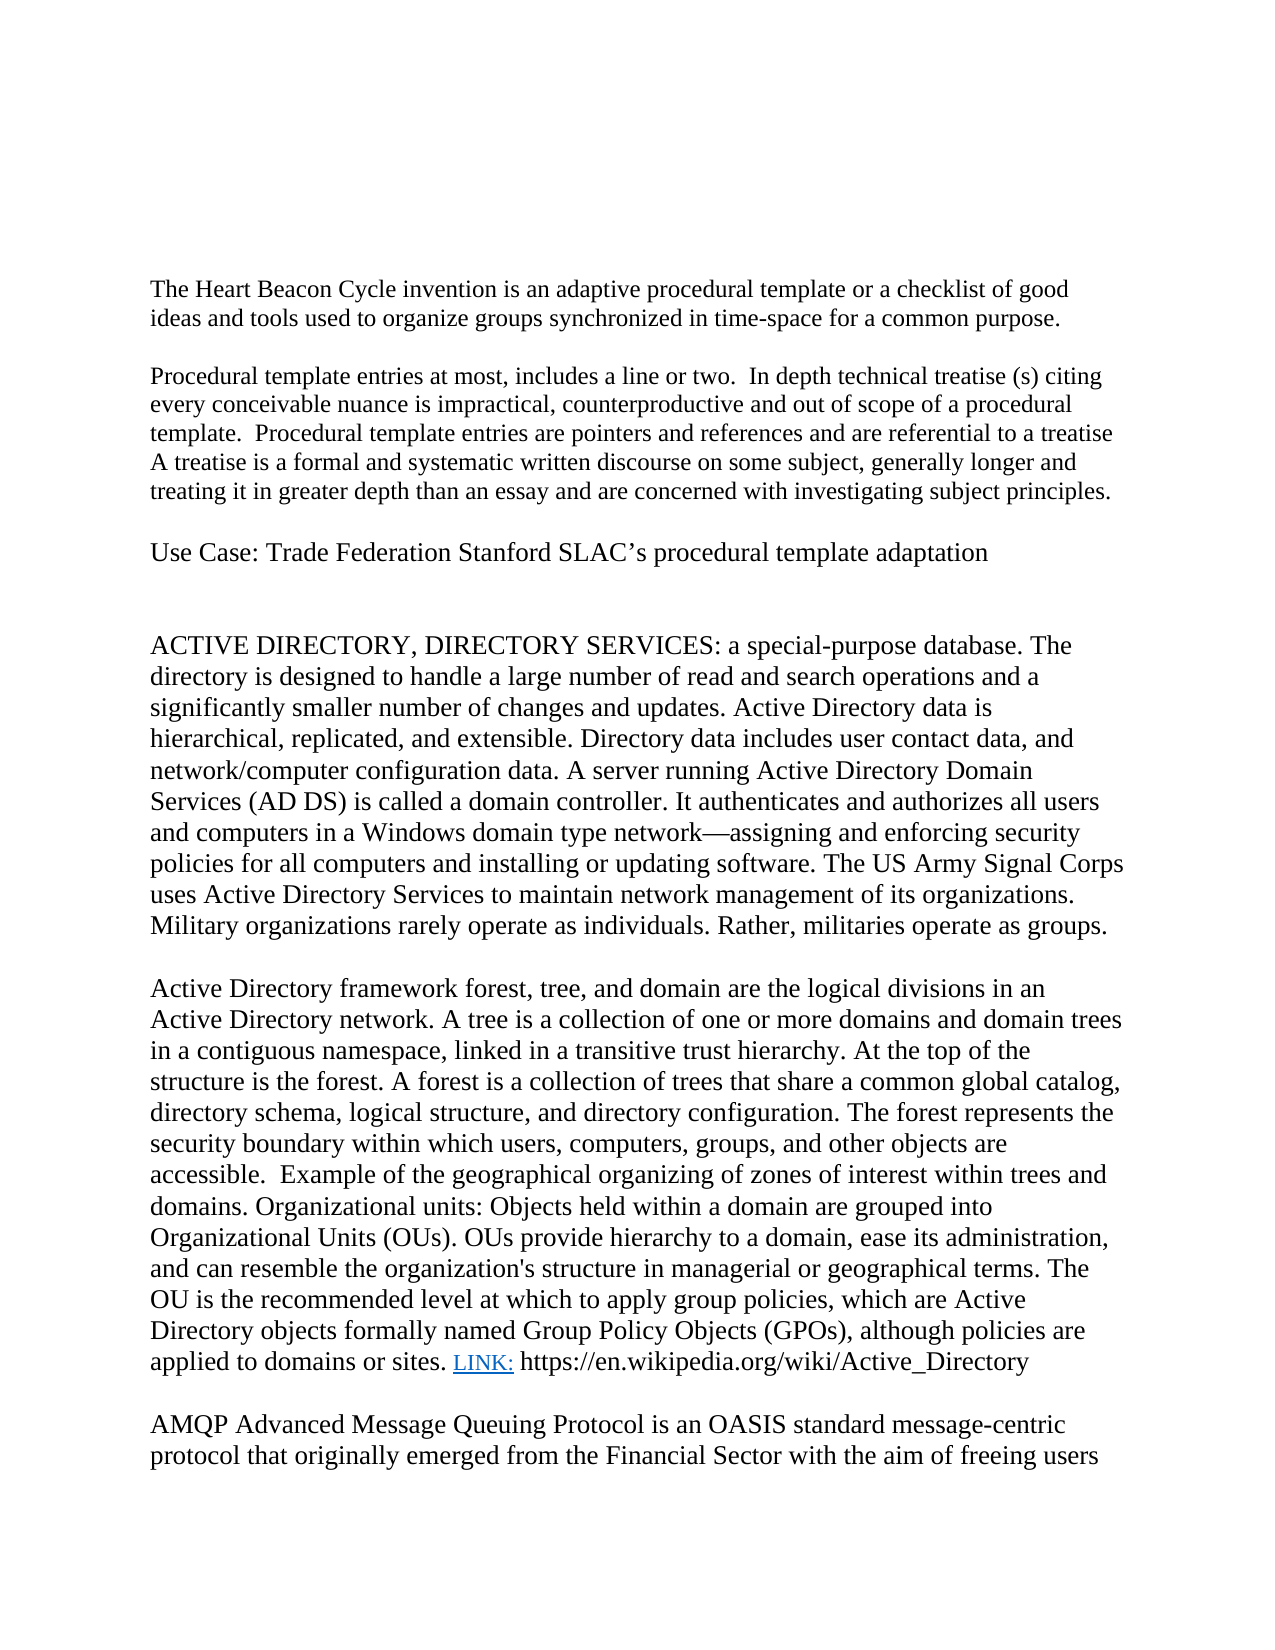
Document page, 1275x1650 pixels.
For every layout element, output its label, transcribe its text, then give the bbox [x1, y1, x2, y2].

text ACTIVE DIRECTORY, DIRECTORY SERVICES: a special-purpose database. The directory is designed to handle a large number of read and search operations and a significantly smaller number of changes and updates. Active Directory data is hierarchical, replicated, and extensible. Directory data includes user contact data, and network/computer configuration data. A server running Active Directory Domain Services (AD DS) is called a domain controller. It authenticates and authorizes all users and computers in a Windows domain type network—assigning and enforcing security policies for all computers and installing or updating software. The US Army Signal Corps uses Active Directory Services to maintain network management of its organizations. Military organizations rarely operate as individuals. Rather, militaries operate as groups. [150, 629, 1125, 941]
text The Heart Beacon Cycle invention is an adaptive procedural template or a checklist of good ideas and tools used to organize groups synchronized in time-space for a common purpose. [150, 274, 1125, 332]
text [150, 1408, 1125, 1470]
text Procedural template entries at most, includes a line or two. In depth technical treatise (s) citing every conceivable nuance is impractical, counterproductive and out of scope of a procedural template. Procedural template entries are pointers and references and are referential to a treatise A treatise is a formal and systematic written discourse on some subject, generally longer and treating it in greater depth than an essay and are concerned with investigating subject principles. [150, 361, 1125, 504]
text Active Directory framework forest, tree, and domain are the logical divisions in an Active Directory network. A tree is a collection of one or more domains and domain trees in a contiguous namespace, linked in a transitive trust hierarchy. At the top of the structure is the forest. A forest is a collection of trees that share a common global catalog, directory schema, logical structure, and directory configuration. The forest represents the security boundary within which users, computers, groups, and other objects are accessible. Example of the geographical organizing of zones of interest within trees and domains. Organizational units: Objects held within a domain are grouped into Organizational Units (OUs). OUs provide hierarchy to a domain, ease its administration, and can resemble the organization's structure in managerial or geographical terms. The OU is the recommended level at which to apply group policies, which are Active Directory objects formally named Group Policy Objects (GPOs), although policies are applied to domains or sites. LINK: https://en.wikipedia.org/wiki/Active_Directory [150, 972, 1125, 1377]
text Use Case: Trade Federation Stanford SLAC’s procedural template adaptation [150, 536, 1125, 567]
